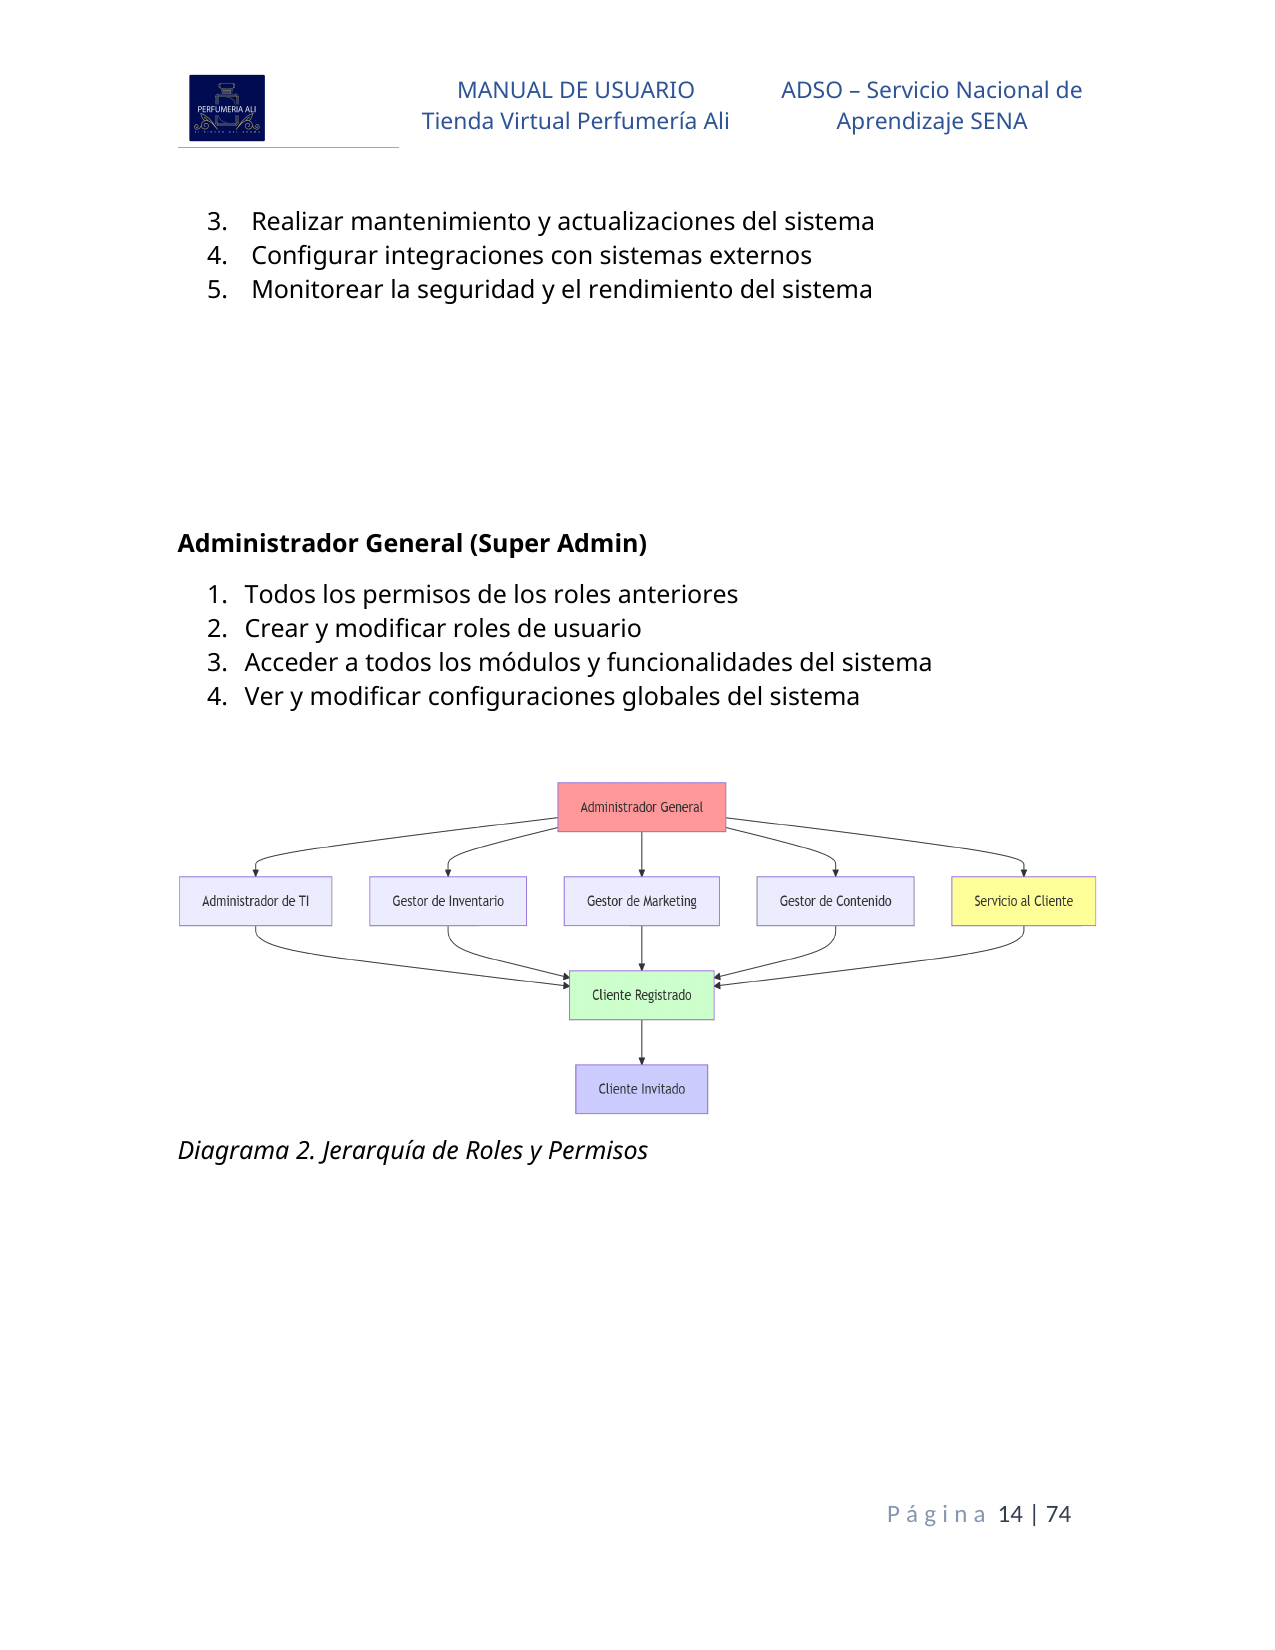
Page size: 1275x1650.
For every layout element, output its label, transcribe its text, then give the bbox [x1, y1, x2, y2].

picture [177, 780, 1098, 1116]
list Acceder a todos los módulos y funcionalidades del sistema [207, 644, 1098, 679]
list Ver y modificar configuraciones globales del sistema [207, 679, 1098, 713]
list Crear y modificar roles de usuario [207, 611, 1098, 644]
list Todos los permisos de los roles anteriores [207, 576, 1098, 611]
list Configurar integraciones con sistemas externos [207, 238, 1098, 272]
text Administrador General (Super Admin) [177, 526, 1098, 560]
picture [188, 73, 266, 143]
text Diagrama 2. Jerarquía de Roles y Permisos [177, 1133, 1098, 1167]
list Monitorear la seguridad y el rendimiento del sistema [207, 272, 1098, 306]
list Realizar mantenimiento y actualizaciones del sistema [207, 204, 1098, 238]
